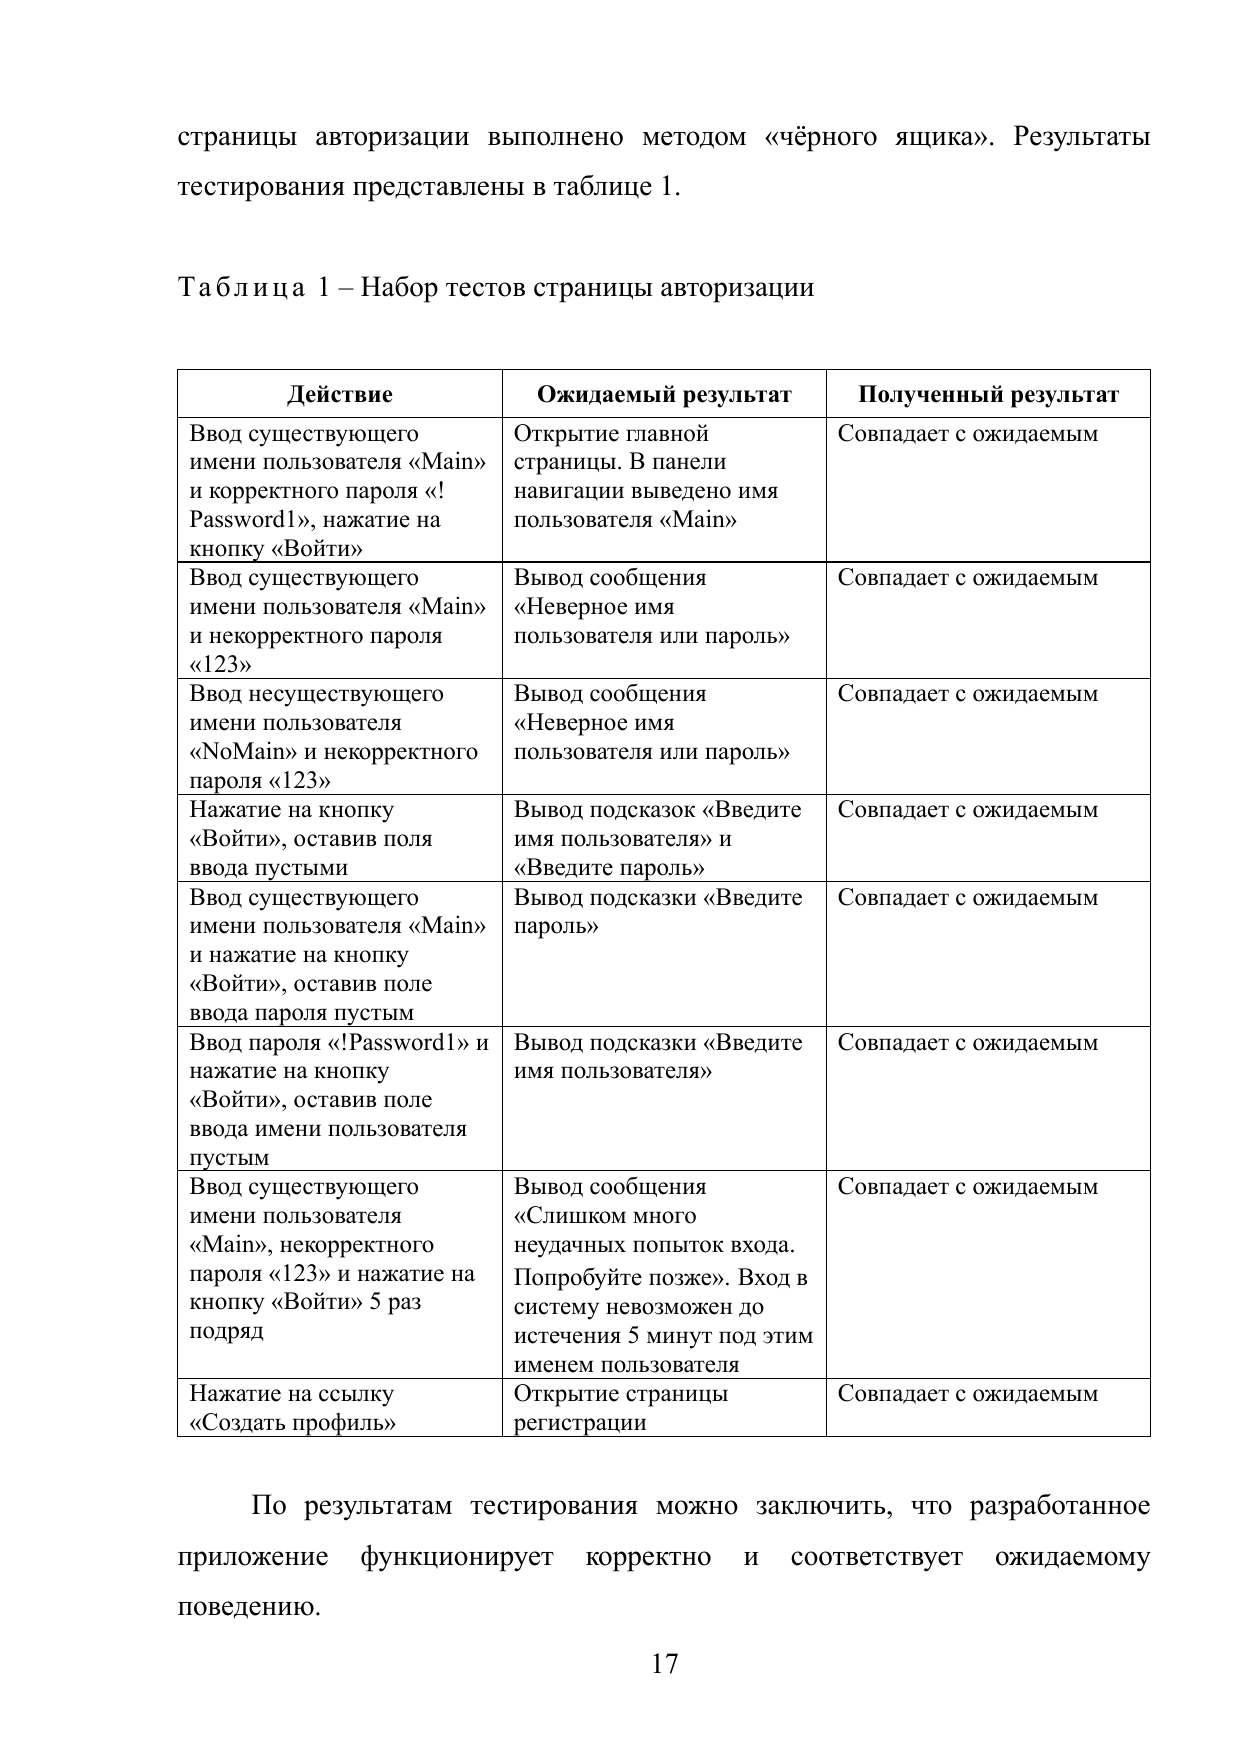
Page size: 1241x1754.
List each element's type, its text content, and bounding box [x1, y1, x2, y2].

table_cell Ввод пароля «!Password1» и нажатие на кнопку «Войти», оставив поле ввода имени пользователя пустым [178, 1027, 502, 1170]
table_cell Совпадает с ожидаемым [827, 795, 1150, 881]
table_cell Совпадает с ожидаемым [827, 1379, 1150, 1436]
table_cell Совпадает с ожидаемым [827, 882, 1150, 1026]
text По результатам тестирования можно заключить, что разработанное приложение функционирует корректно и соответствует ожидаемому поведению. [177, 1487, 1152, 1622]
table_cell Нажатие на ссылку «Создать профиль» [178, 1379, 502, 1436]
table_cell Вывод сообщения «Неверное имя пользователя или пароль» [503, 563, 826, 677]
table_cell Совпадает с ожидаемым [827, 1027, 1150, 1170]
table_cell Ввод существующего имени пользователя «Main» и нажатие на кнопку «Войти», оставив поле ввода пароля пустым [178, 882, 502, 1026]
text Таблица 1 – Набор тестов страницы авторизации [177, 269, 1152, 302]
table_cell Вывод сообщения «Неверное имя пользователя или пароль» [503, 679, 826, 793]
table_cell Открытие страницы регистрации [503, 1379, 826, 1436]
table_cell Ввод несуществующего имени пользователя «NoMain» и некорректного пароля «123» [178, 679, 502, 793]
table_cell Ввод существующего имени пользователя «Main» и некорректного пароля «123» [178, 563, 502, 677]
table_cell Вывод подсказок «Введите имя пользователя» и «Введите пароль» [503, 795, 826, 881]
table_header Полученный результат [827, 370, 1150, 417]
table_cell Открытие главной страницы. В панели навигации выведено имя пользователя «Main» [503, 418, 826, 561]
table_cell Ввод существующего имени пользователя «Main» и корректного пароля «!Password1», нажатие на кнопку «Войти» [178, 418, 502, 561]
table_header Ожидаемый результат [503, 370, 826, 417]
table_cell Нажатие на кнопку «Войти», оставив поля ввода пустыми [178, 795, 502, 881]
table_cell Вывод подсказки «Введите имя пользователя» [503, 1027, 826, 1170]
table_cell Вывод сообщения «Слишком много неудачных попыток входа. Попробуйте позже». Вход в систему невозможен до истечения 5 минут под этим именем пользователя [503, 1171, 826, 1377]
table_cell Совпадает с ожидаемым [827, 563, 1150, 677]
table_cell Ввод существующего имени пользователя «Main», некорректного пароля «123» и нажатие на кнопку «Войти» 5 раз подряд [178, 1171, 502, 1377]
table_cell Совпадает с ожидаемым [827, 679, 1150, 793]
table_cell Совпадает с ожидаемым [827, 1171, 1150, 1377]
table_cell Вывод подсказки «Введите пароль» [503, 882, 826, 1026]
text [177, 118, 1152, 202]
table_header Действие [178, 370, 502, 417]
table_cell Совпадает с ожидаемым [827, 418, 1150, 561]
